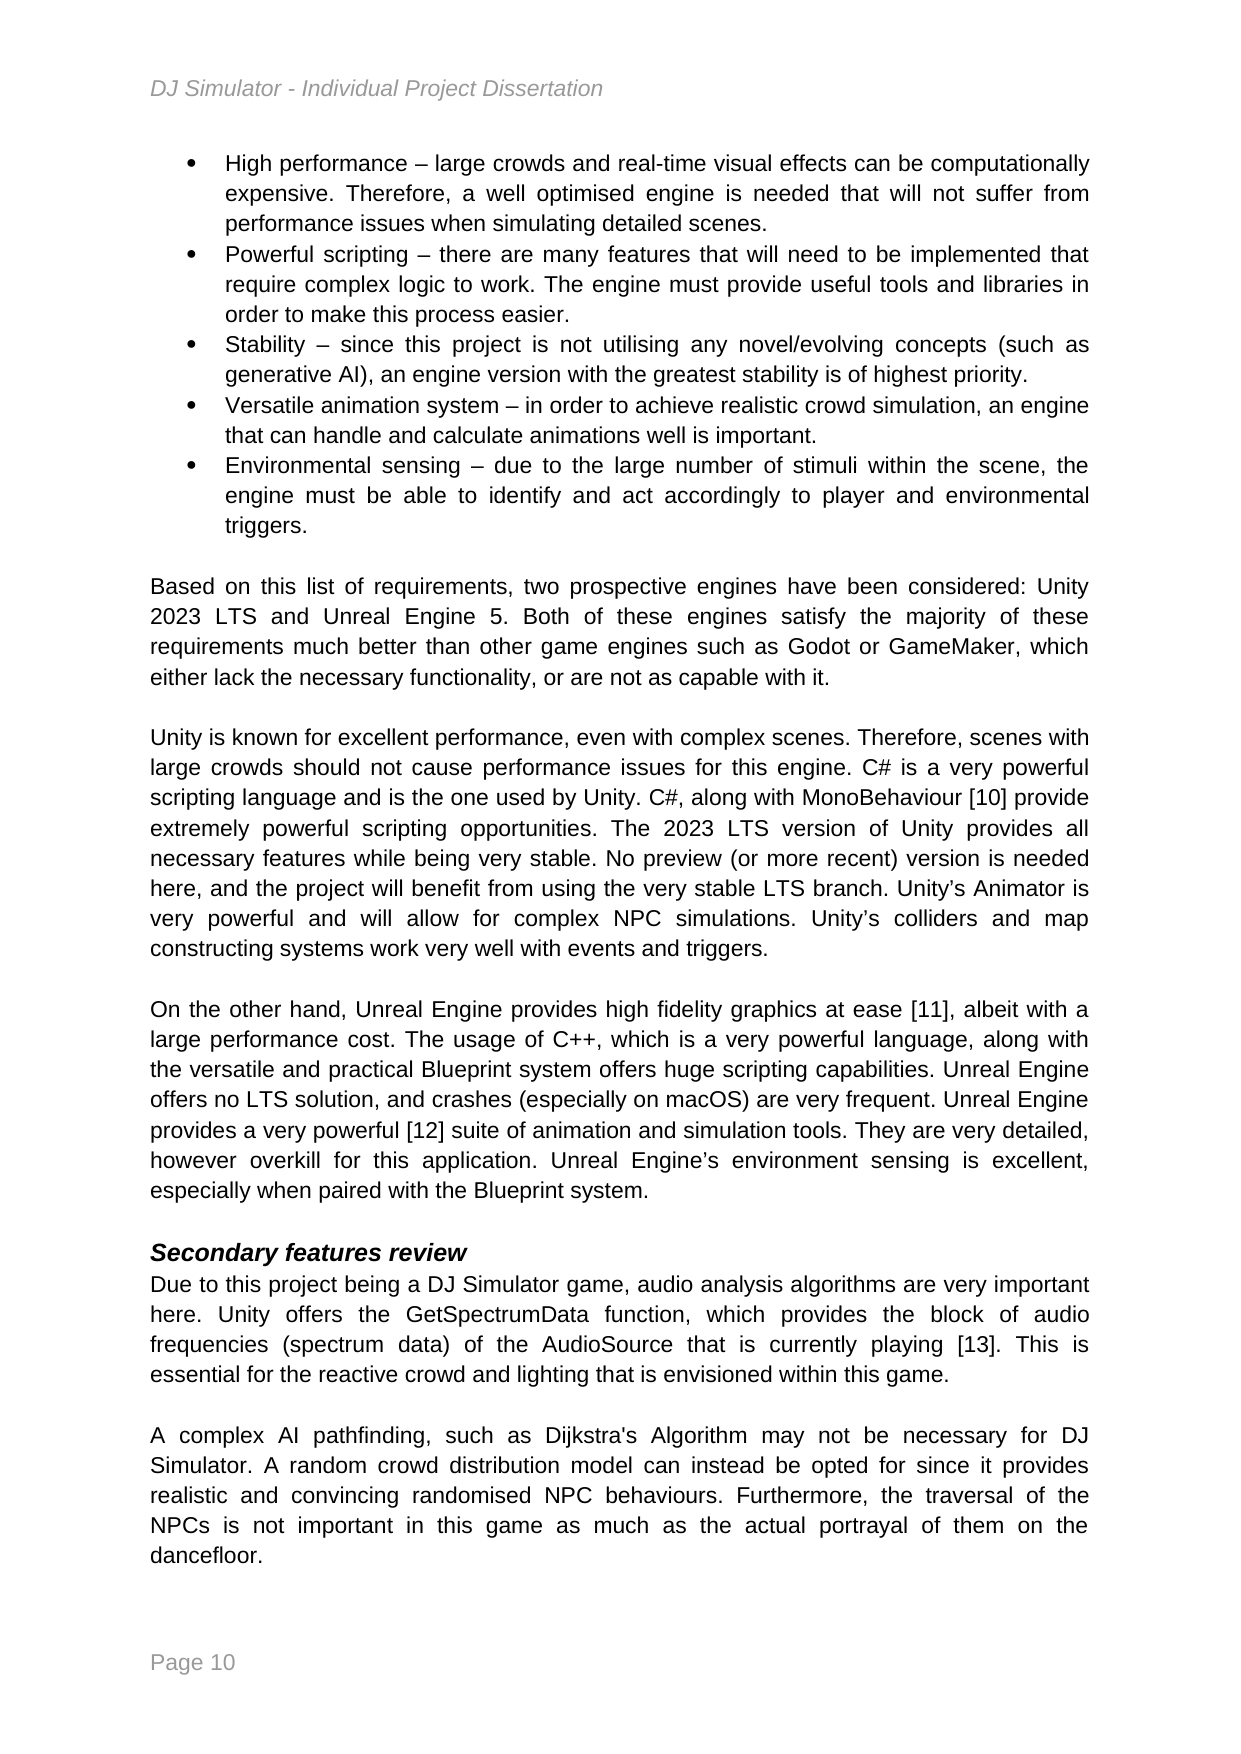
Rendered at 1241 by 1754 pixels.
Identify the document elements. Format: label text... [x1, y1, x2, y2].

text Unity is known for excellent performance, even with complex scenes. Therefore, scenes with large crowds should not cause performance issues for this engine. C# is a very powerful scripting language and is the one used by Unity. C#, along with MonoBehaviour [10] provide extremely powerful scripting opportunities. The 2023 LTS version of Unity provides all necessary features while being very stable. No preview (or more recent) version is needed here, and the project will benefit from using the very stable LTS branch. Unity’s Animator is very powerful and will allow for complex NPC simulations. Unity’s colliders and map constructing systems work very well with events and triggers. [150, 724, 1090, 962]
list Environmental sensing – due to the large number of stimuli within the scene, the engine must be able to identify and act accordingly to player and environmental triggers. [187, 452, 1090, 539]
list Versatile animation system – in order to achieve realistic crowd simulation, an engine that can handle and calculate animations well is important. [187, 392, 1090, 448]
text On the other hand, Unreal Engine provides high fidelity graphics at ease [11], albeit with a large performance cost. The usage of C++, which is a very powerful language, along with the versatile and practical Blueprint system offers huge scripting capabilities. Unreal Engine offers no LTS solution, and crashes (especially on macOS) are very frequent. Unreal Engine provides a very powerful [12] suite of animation and simulation tools. They are very detailed, however overkill for this application. Unreal Engine’s environment sensing is excellent, especially when paired with the Blueprint system. [150, 996, 1090, 1203]
text A complex AI pathfinding, such as Dijkstra's Algorithm may not be necessary for DJ Simulator. A random crowd distribution model can instead be opted for since it provides realistic and convincing randomised NPC behaviours. Furthermore, the traversal of the NPCs is not important in this game as much as the actual portrayal of them on the dancefloor. [150, 1422, 1090, 1569]
text Based on this list of requirements, two prospective engines have been considered: Unity 2023 LTS and Unreal Engine 5. Both of these engines satisfy the majority of these requirements much better than other game engines such as Godot or GameMaker, which either lack the necessary functionality, or are not as capable with it. [150, 573, 1090, 690]
text Due to this project being a DJ Simulator game, audio analysis algorithms are very important here. Unity offers the GetSpectrumData function, which provides the block of audio frequencies (spectrum data) of the AudioSource that is currently playing [13]. This is essential for the reactive crowd and lighting that is envisioned within this game. [150, 1271, 1090, 1387]
list Powerful scripting – there are many features that will need to be implemented that require complex logic to work. The engine must provide useful tools and libraries in order to make this process easier. [187, 241, 1090, 327]
list Stability – since this project is not utilising any novel/evolving concepts (such as generative AI), an engine version with the greatest stability is of highest priority. [187, 331, 1090, 388]
list High performance – large crowds and real-time visual effects can be computationally expensive. Therefore, a well optimised engine is needed that will not suffer from performance issues when simulating detailed scenes. [187, 150, 1090, 237]
subtitle Secondary features review [150, 1237, 1090, 1266]
